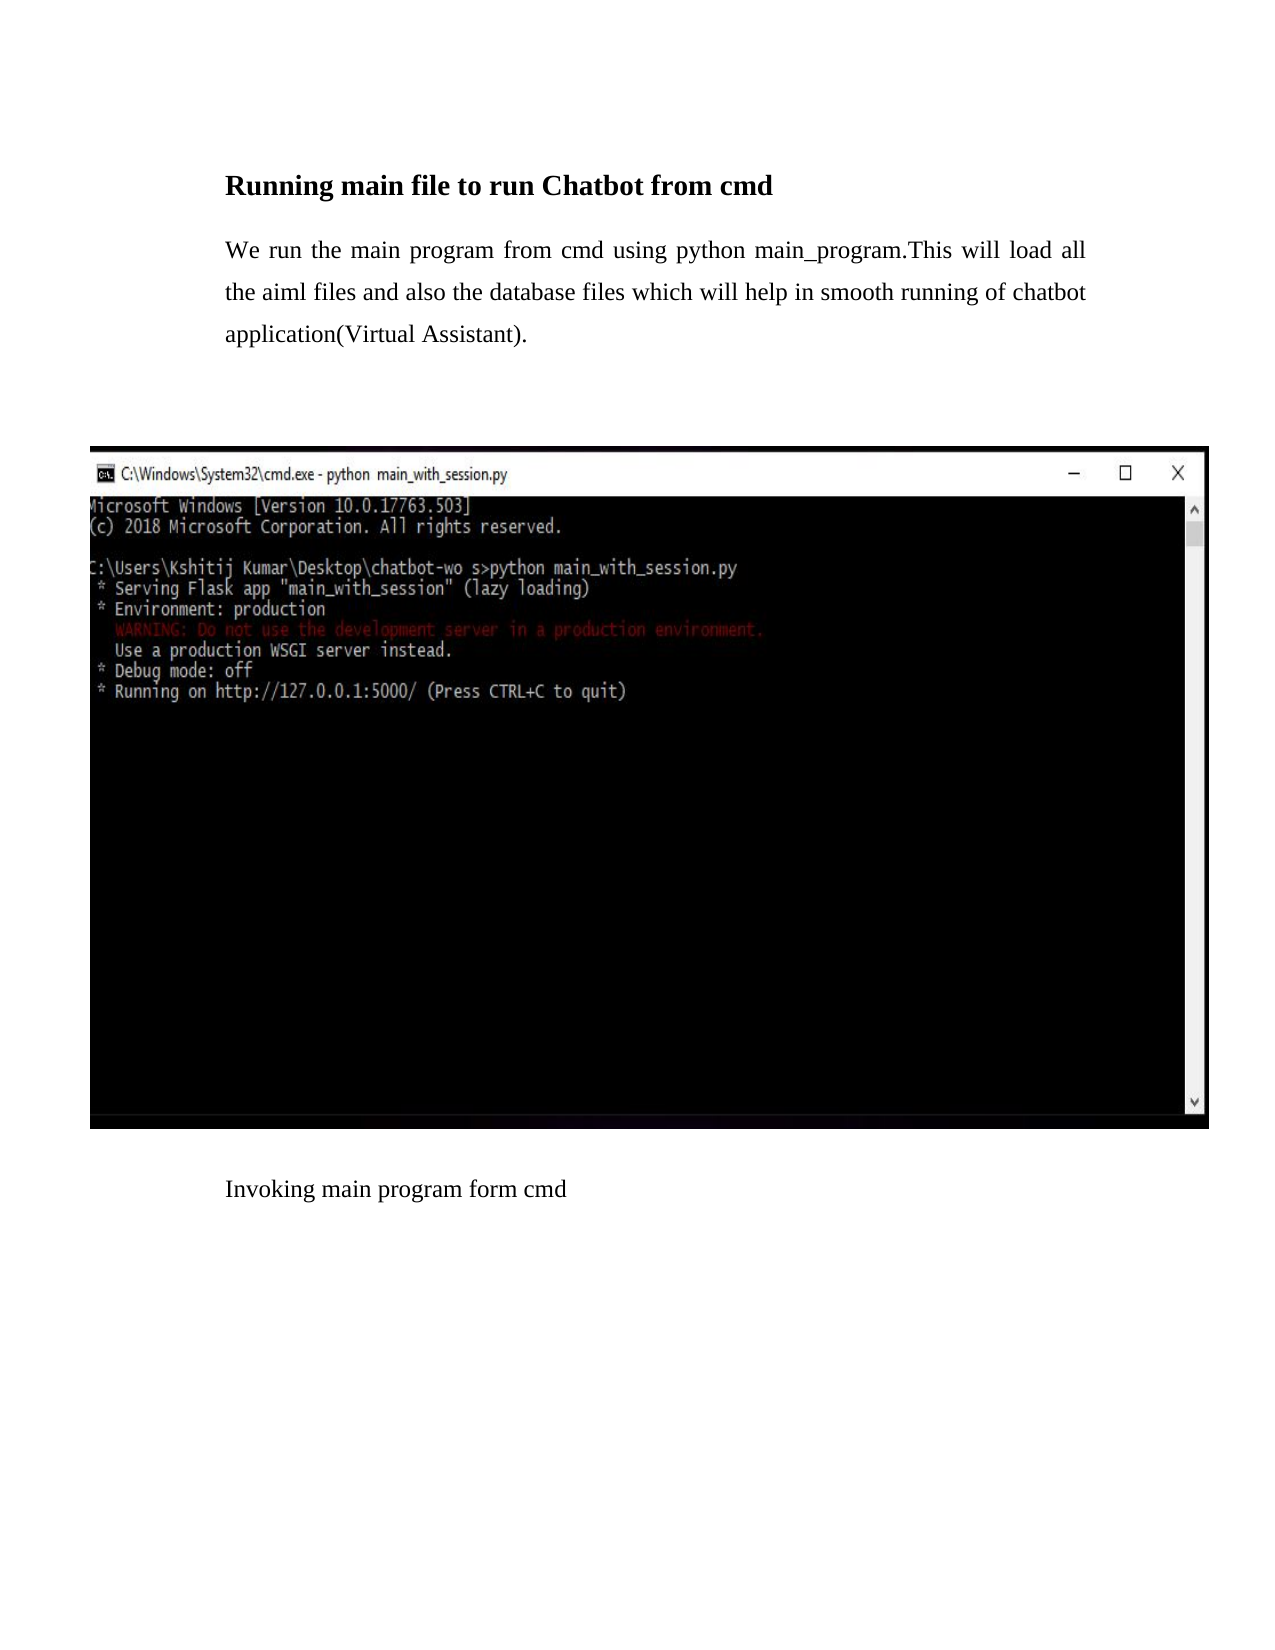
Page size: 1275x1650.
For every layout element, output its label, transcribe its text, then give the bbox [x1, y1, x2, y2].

text We run the main program from cmd using python main_program.This will load all the aiml files and also the database files which will help in smooth running of chatbot application(Virtual Assistant). [225, 235, 1087, 348]
text Invoking main program form cmd [225, 1174, 1148, 1203]
picture [90, 446, 1209, 1129]
text Running main file to run Chatbot from cmd [225, 168, 1148, 201]
